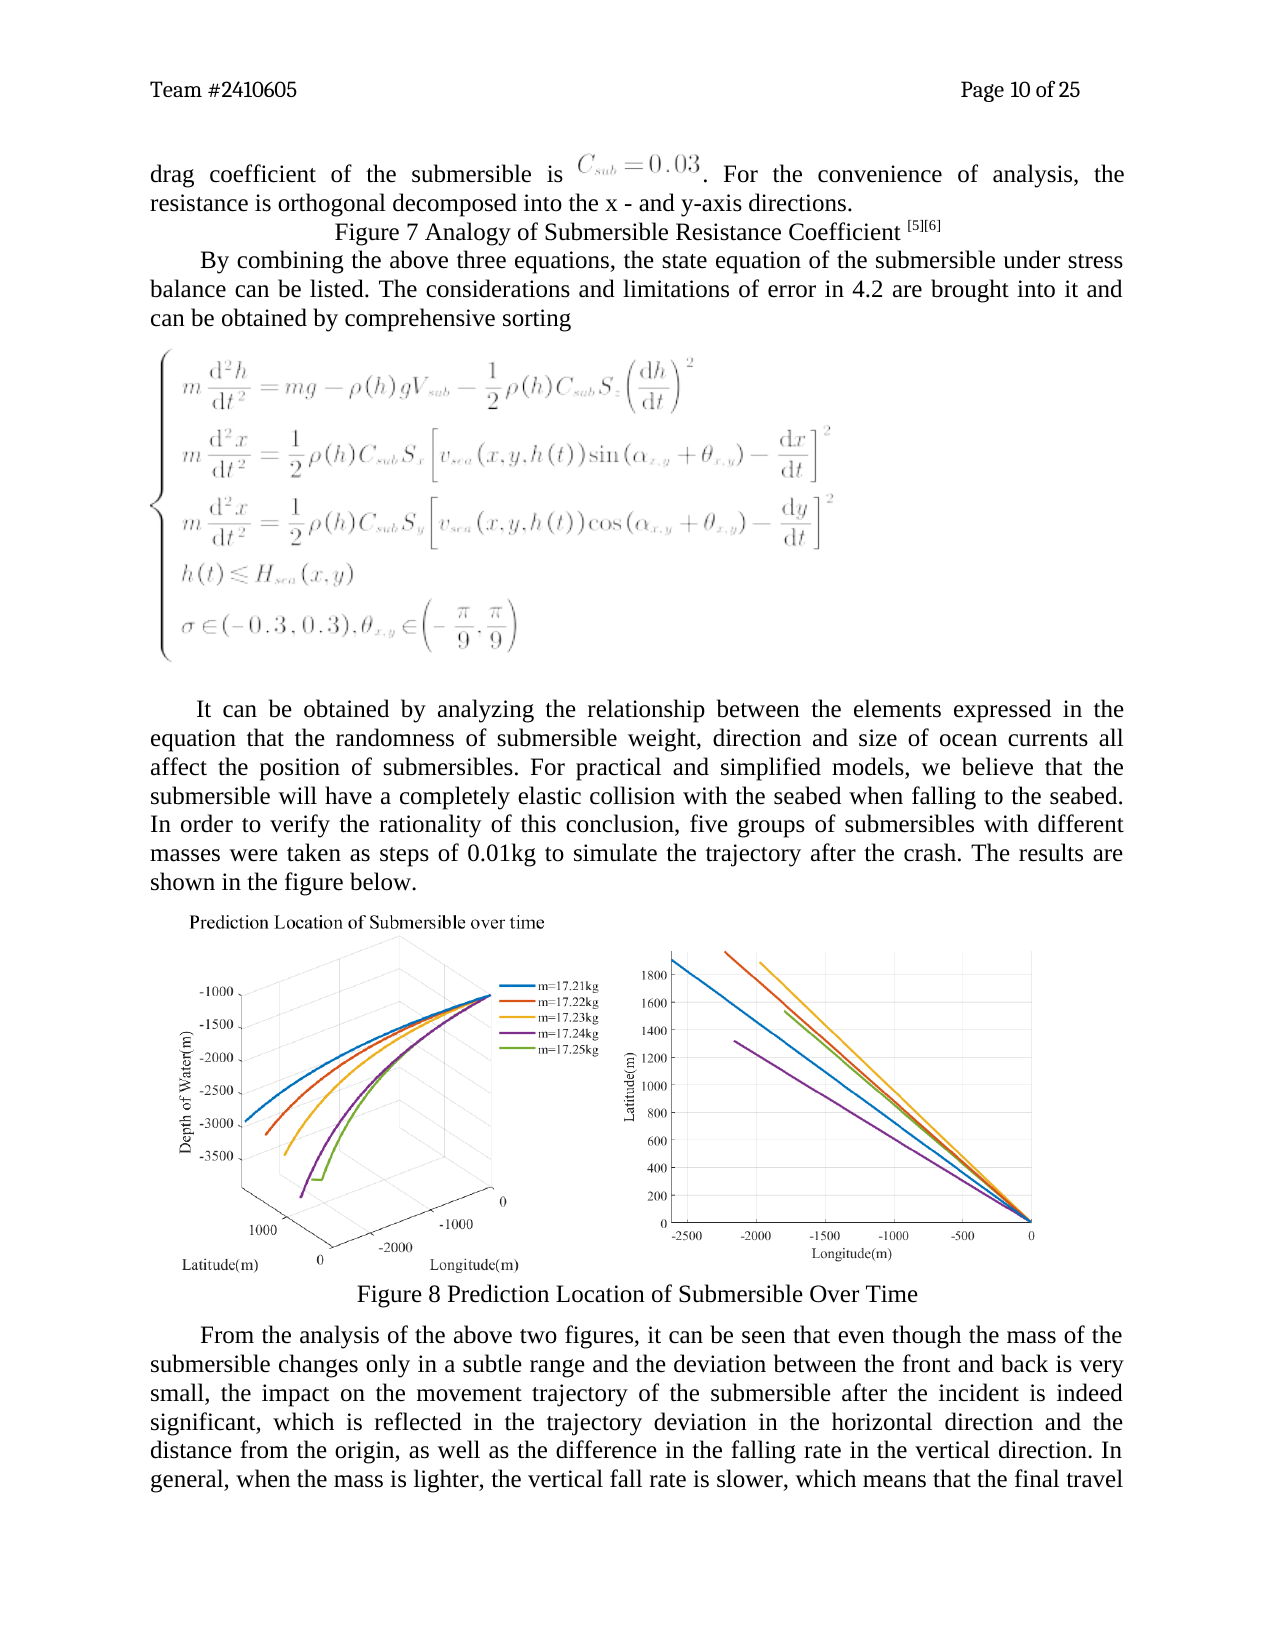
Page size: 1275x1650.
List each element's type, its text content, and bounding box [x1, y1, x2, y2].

text By combining the above three equations, the state equation of the submersible under stress balance can be listed. The considerations and limitations of error in 4.2 are brought into it and can be obtained by comprehensive sorting [150, 245, 1125, 332]
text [150, 1320, 1125, 1493]
text It can be obtained by analyzing the relationship between the elements expressed in the equation that the randomness of submersible weight, direction and size of ocean currents all affect the position of submersibles. For practical and simplified models, we believe that the submersible will have a completely elastic collision with the seabed when falling to the seabed. In order to verify the rationality of this conclusion, five groups of submersibles with different masses were taken as steps of 0.01kg to simulate the trajectory after the crash. The results are shown in the figure below. [150, 694, 1125, 896]
text Figure 7 Analogy of Submersible Resistance Coefficient [5][6] [150, 217, 1125, 245]
picture [170, 907, 1041, 1279]
